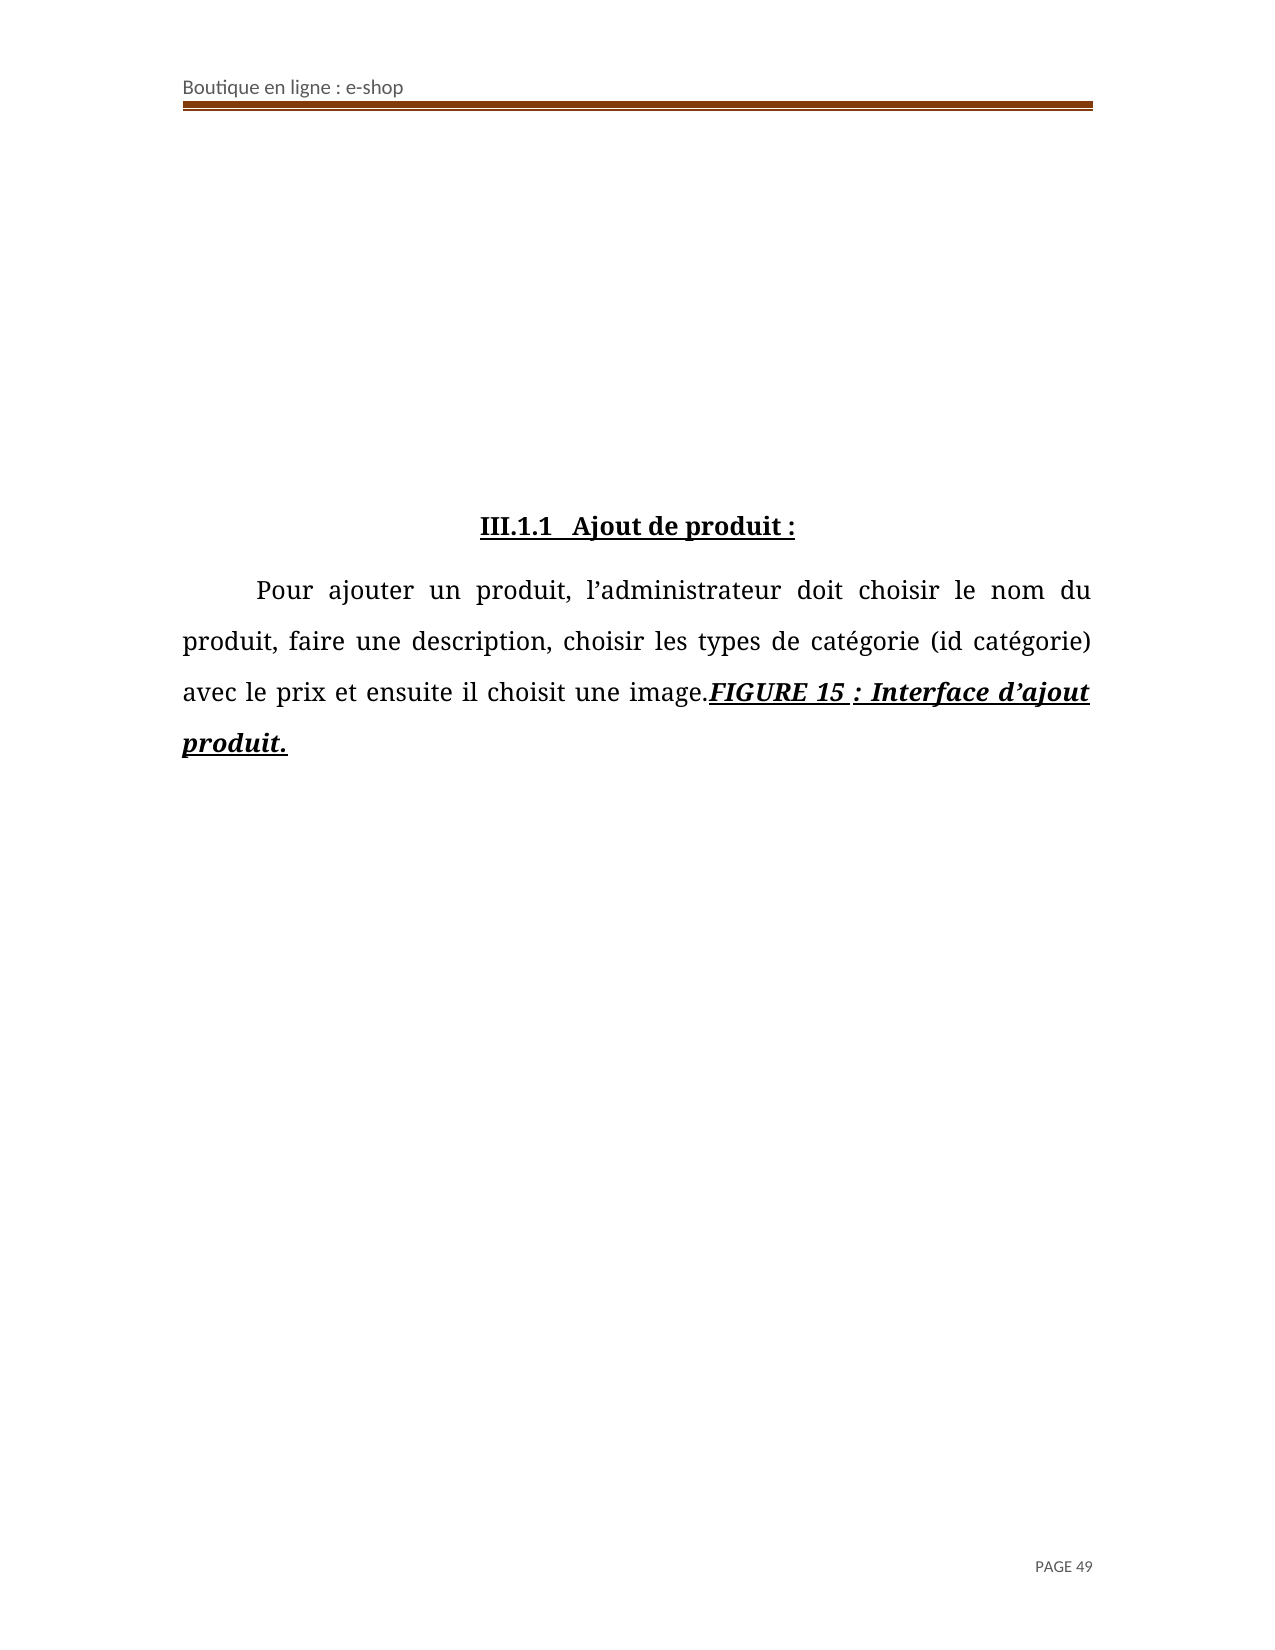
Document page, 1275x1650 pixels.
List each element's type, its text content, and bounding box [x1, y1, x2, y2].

text III.1.1 Ajout de produit : [182, 509, 1093, 543]
text Pour ajouter un produit, l’administrateur doit choisir le nom du produit, faire une description, choisir les types de catégorie (id catégorie) avec le prix et ensuite il choisit une image.FIGURE 15 : Interface d’ajout produit. [182, 572, 1093, 760]
